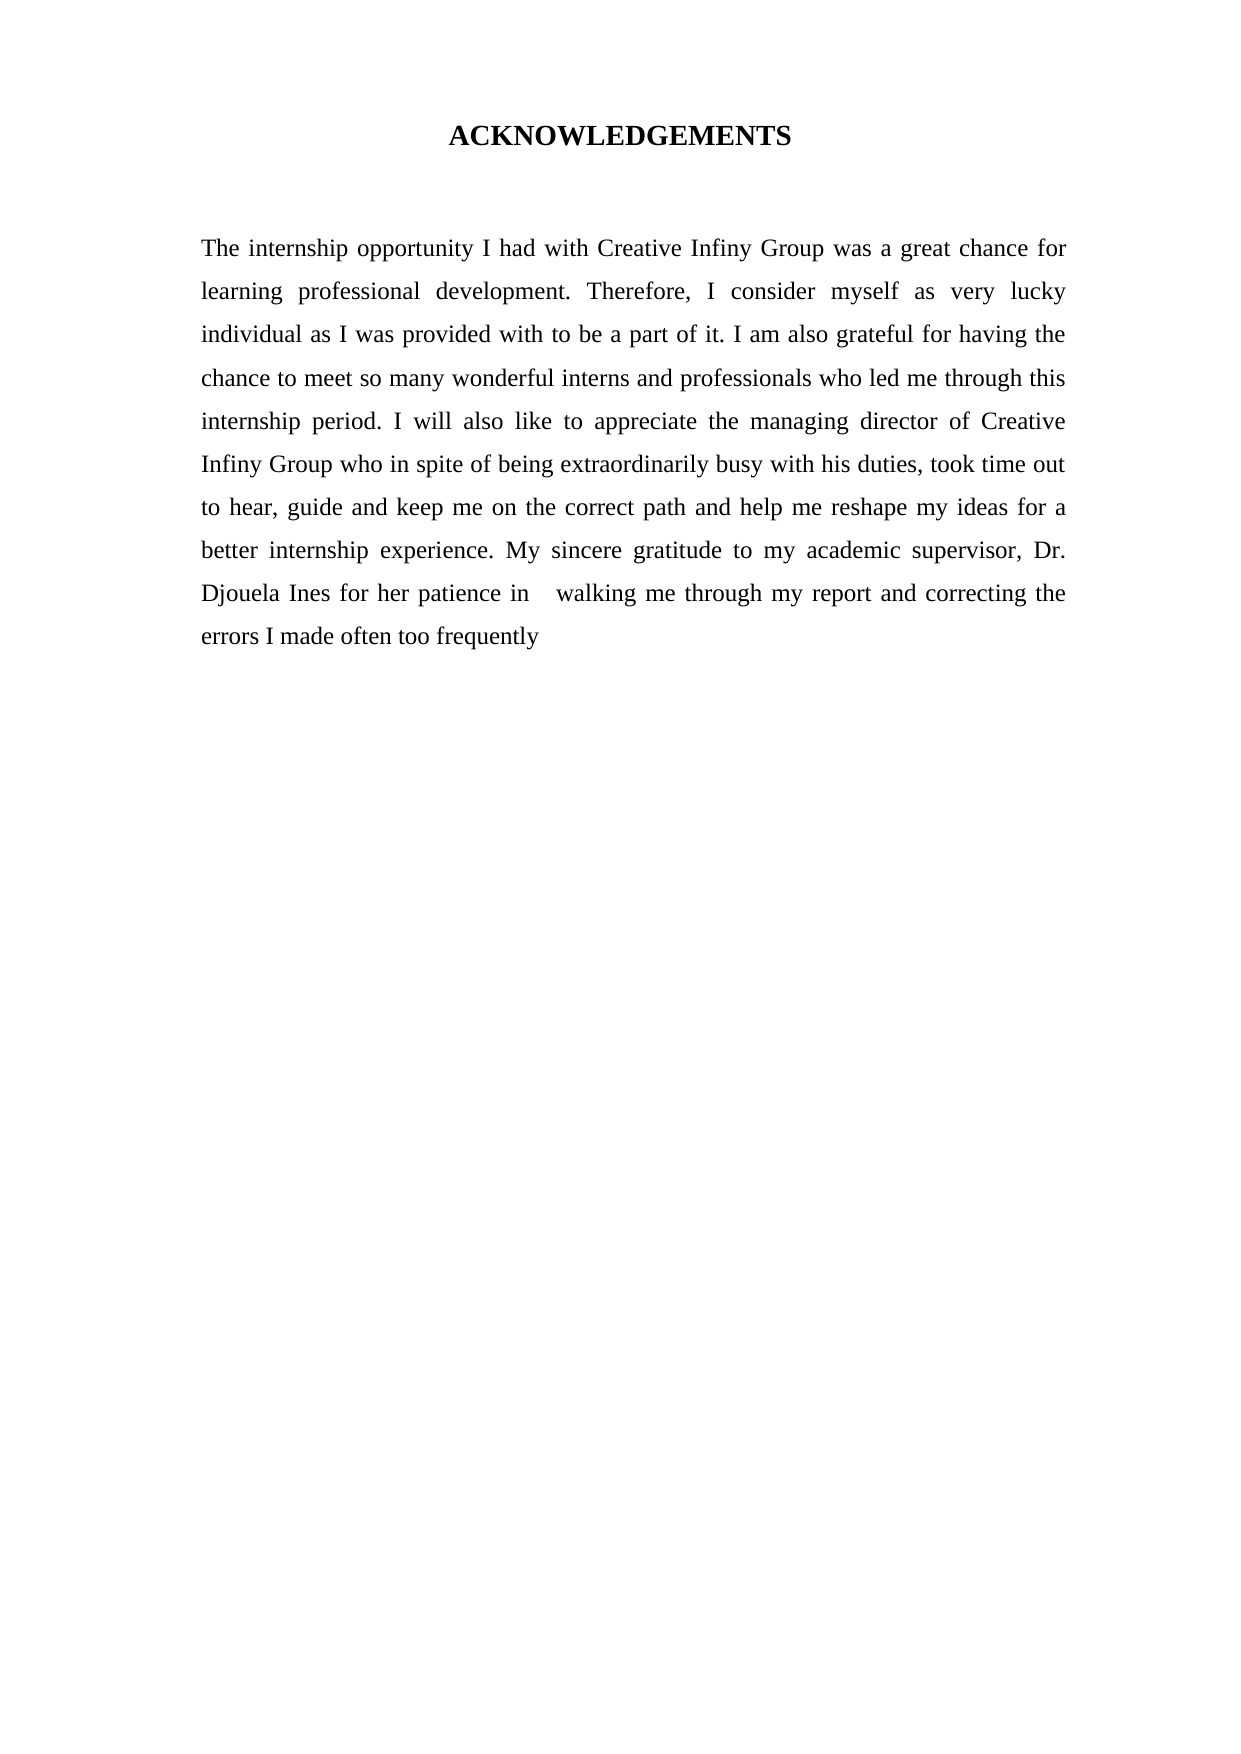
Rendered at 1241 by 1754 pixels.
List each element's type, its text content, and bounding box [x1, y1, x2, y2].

text ACKNOWLEDGEMENTS [147, 118, 1093, 152]
text The internship opportunity I had with Creative Infiny Group was a great chance for learning professional development. Therefore, I consider myself as very lucky individual as I was provided with to be a part of it. I am also grateful for having the chance to meet so many wonderful interns and professionals who led me through this internship period. I will also like to appreciate the managing director of Creative Infiny Group who in spite of being extraordinarily busy with his duties, took time out to hear, guide and keep me on the correct path and help me reshape my ideas for a better internship experience. My sincere gratitude to my academic supervisor, Dr. Djouela Ines for her patience in walking me through my report and correcting the errors I made often too frequently [201, 233, 1067, 650]
